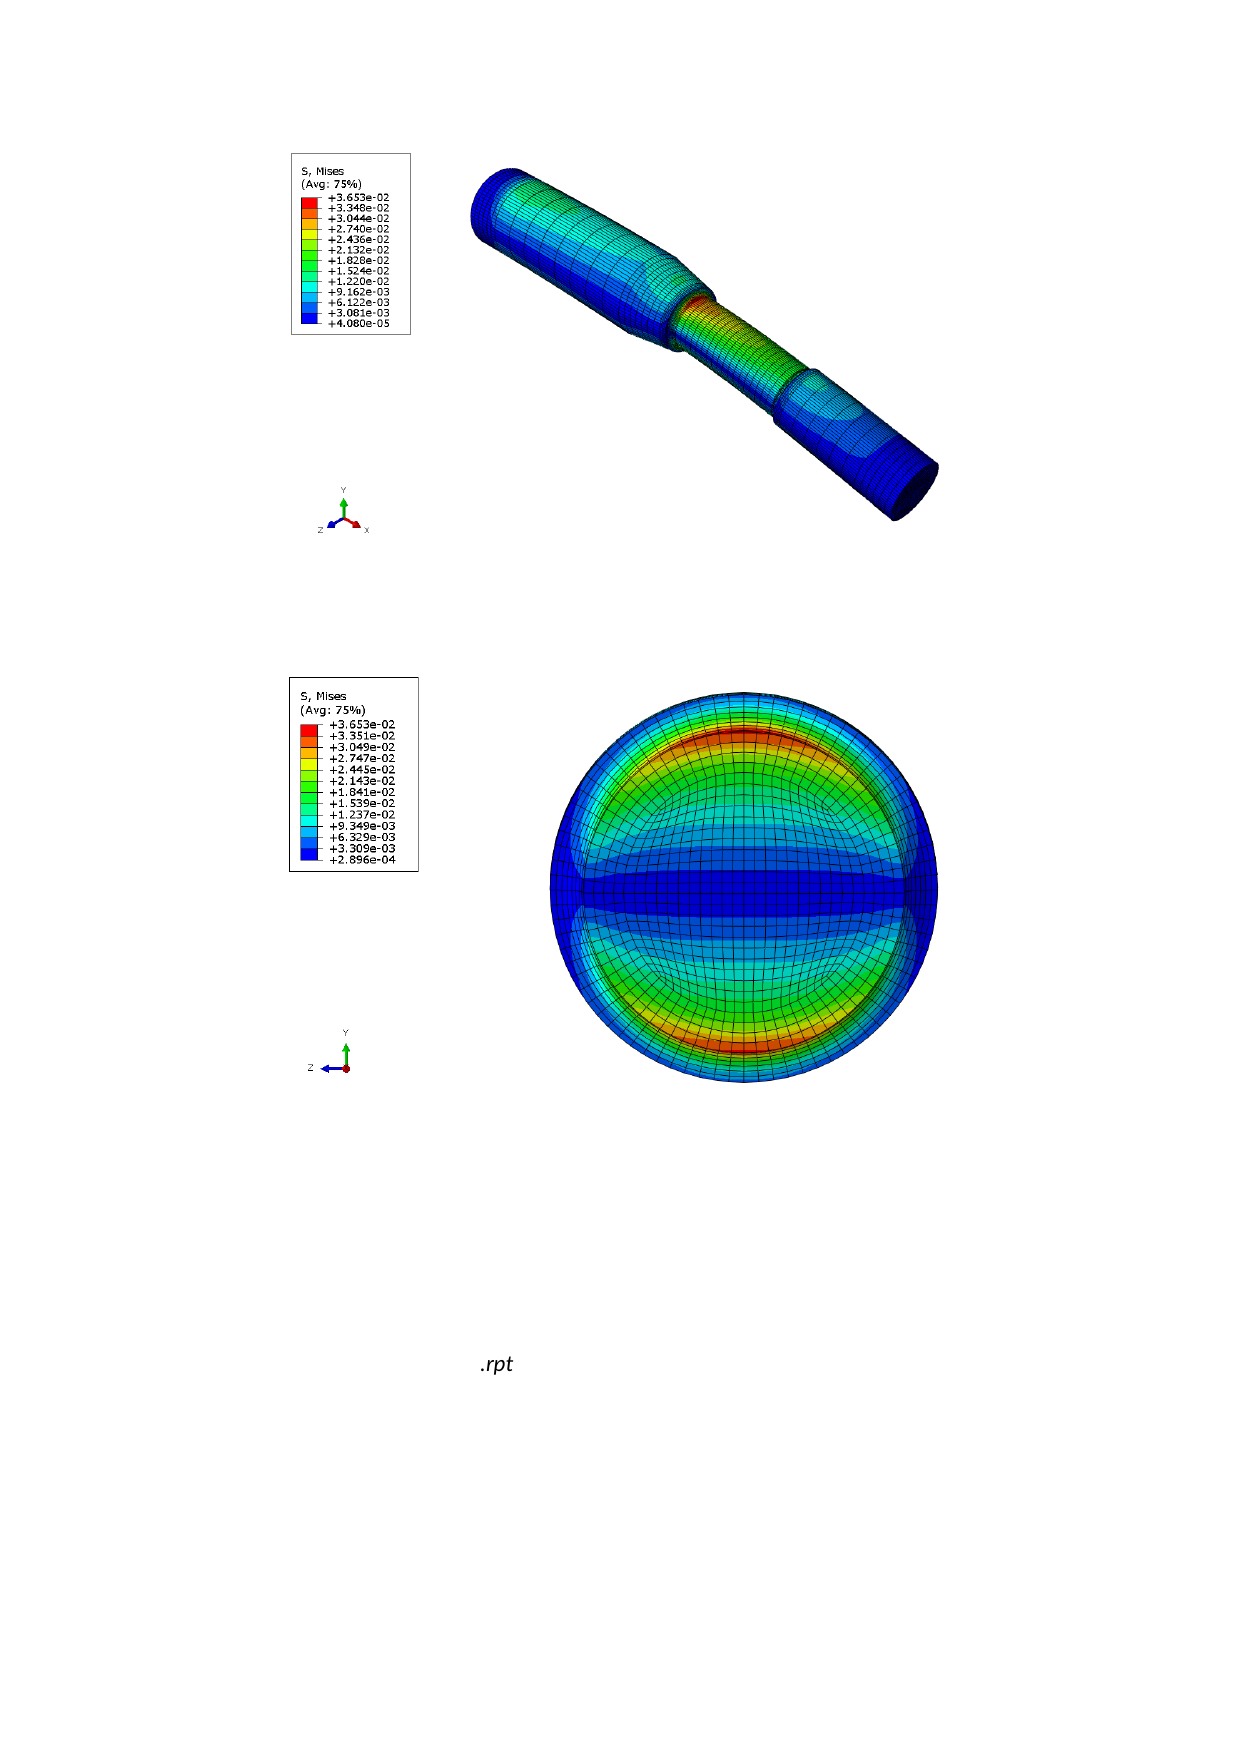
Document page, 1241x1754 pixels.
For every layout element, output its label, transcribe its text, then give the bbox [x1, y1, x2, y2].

picture [287, 149, 954, 548]
picture [285, 673, 955, 1100]
text Before exporting the stress tensors for analysis, it is recommended that result averaging is turned off so that the stresses written to the .rpt file are a closer representation of the calculated gauss point values. From the main menu bar, go to Result → Options… and make sure that “Average element output at nodes” is unchecked (Figure 11.5). [150, 1316, 1090, 1441]
